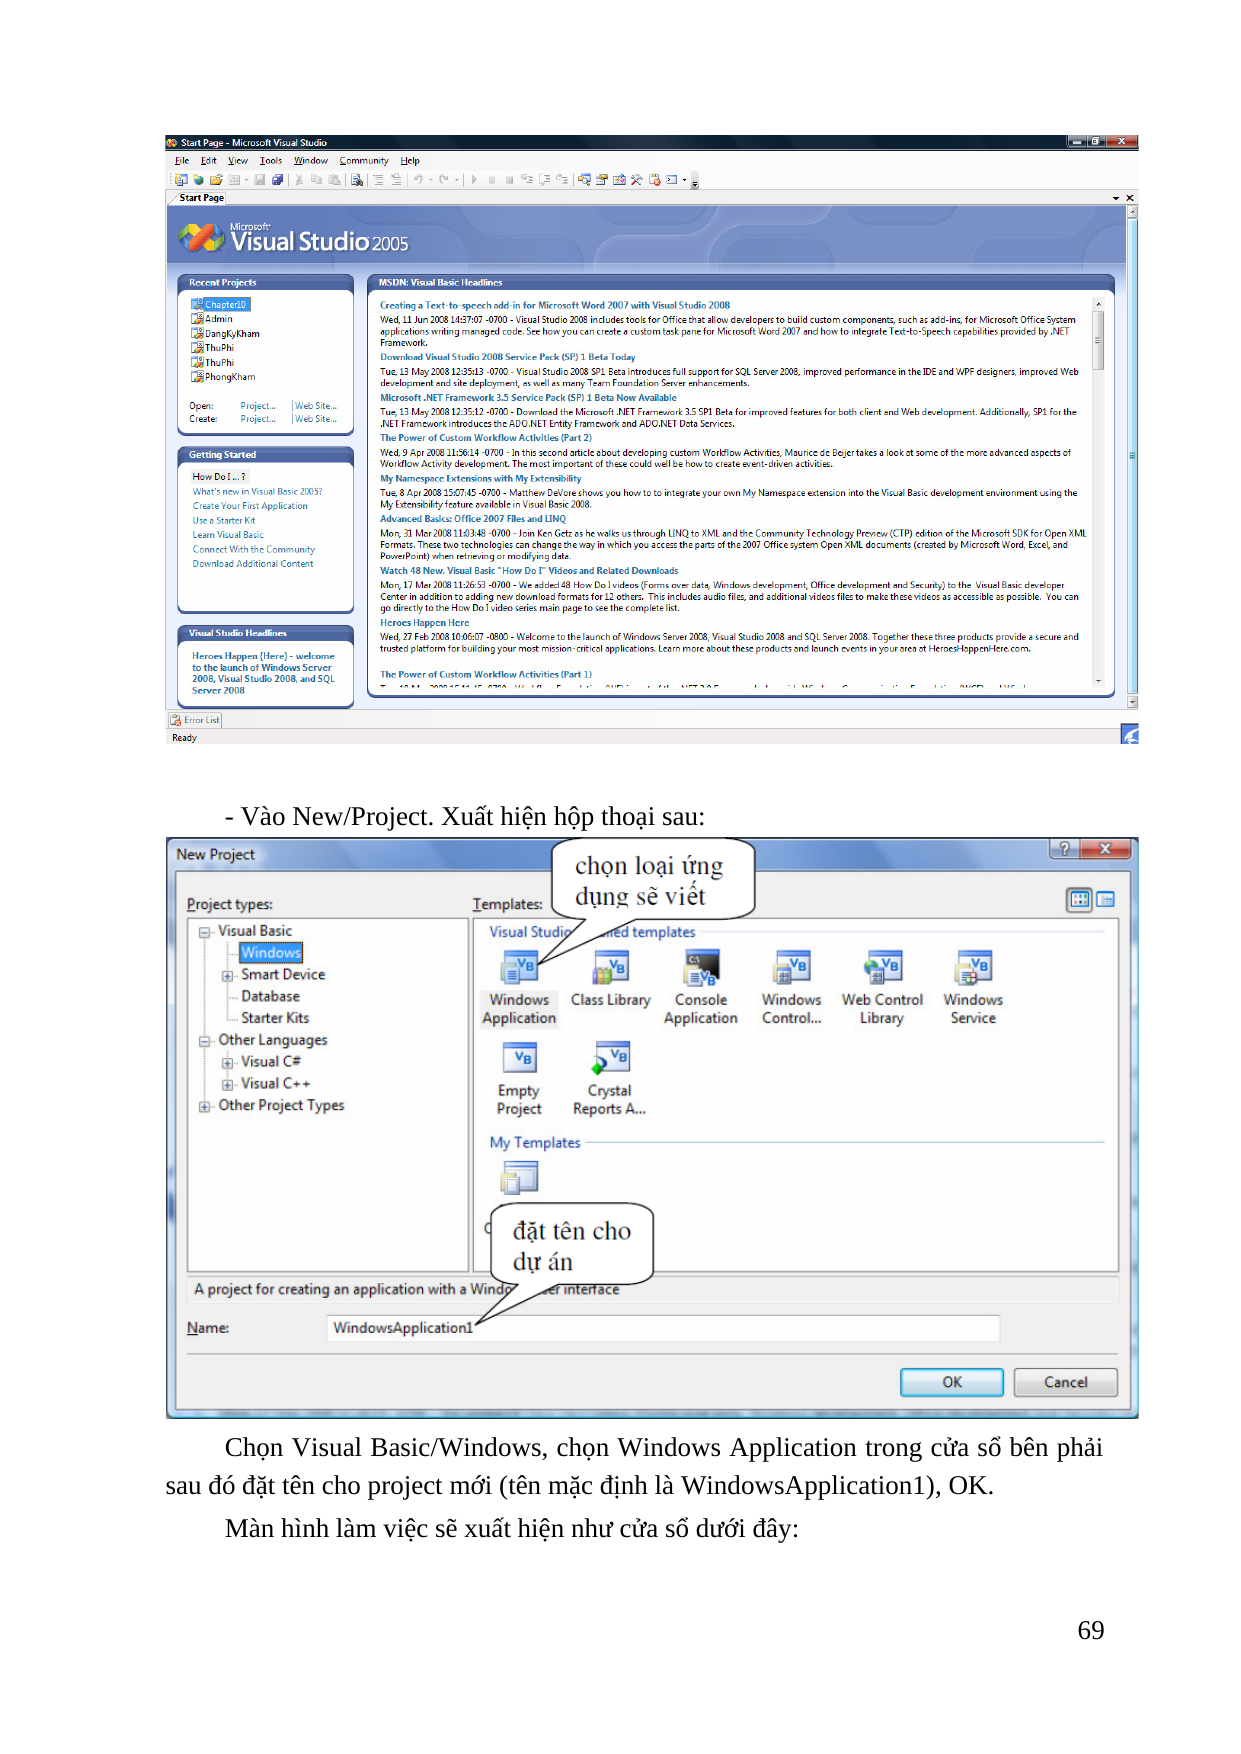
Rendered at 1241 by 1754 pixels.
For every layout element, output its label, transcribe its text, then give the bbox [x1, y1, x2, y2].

text Màn hình làm việc sẽ xuất hiện như cửa sổ dưới đây: [165, 1506, 1104, 1544]
text - Vào New/Project. Xuất hiện hộp thoại sau: [165, 794, 1104, 831]
picture [165, 837, 1139, 1419]
text Chọn Visual Basic/Windows, chọn Windows Application trong cửa sổ bên phải sau đó đặt tên cho project mới (tên mặc định là WindowsApplication1), OK. [165, 1425, 1104, 1500]
